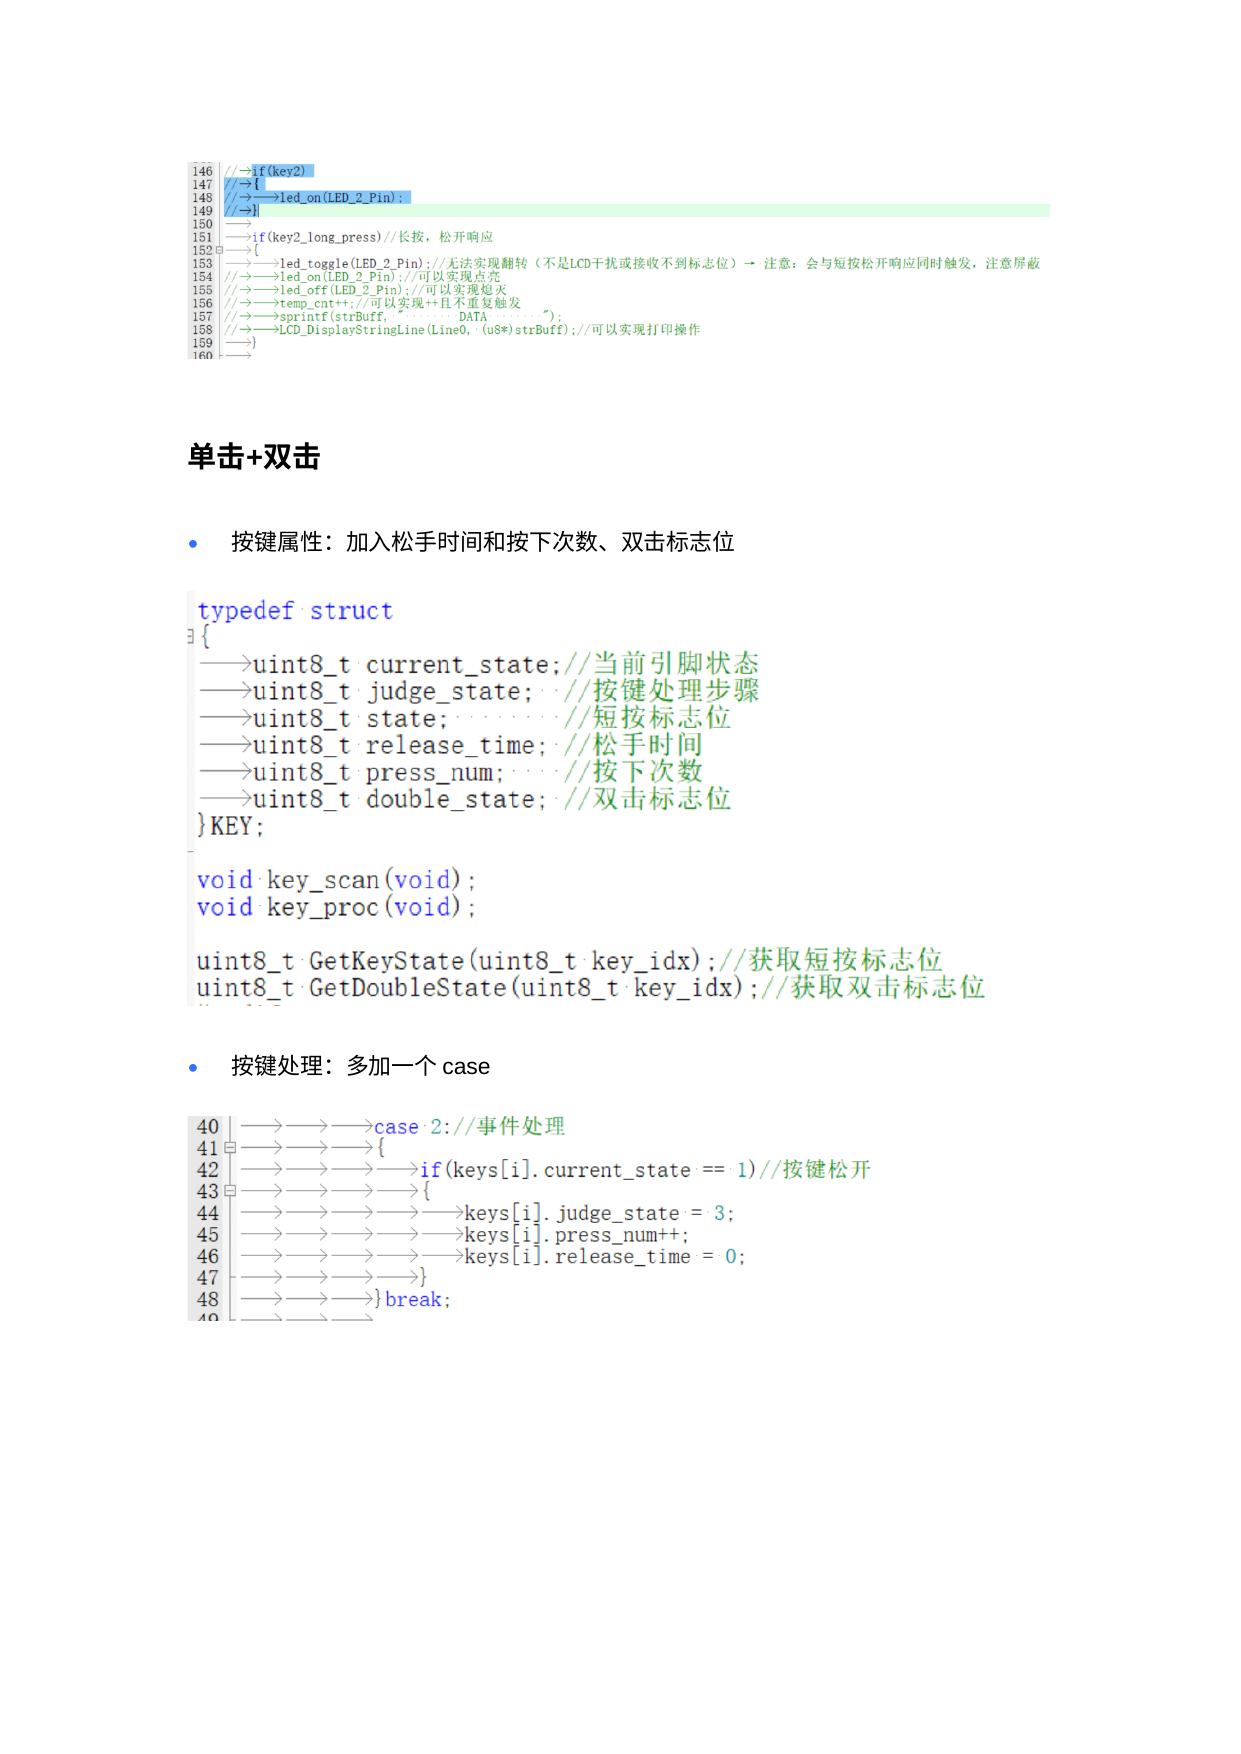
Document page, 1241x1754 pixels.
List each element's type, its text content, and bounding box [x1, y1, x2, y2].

text 单击+双击 [187, 422, 1053, 487]
picture [187, 591, 1050, 1006]
picture [187, 1116, 1050, 1321]
picture [187, 162, 1050, 359]
list 按键处理：多加一个case [187, 1032, 1053, 1097]
list 按键属性：加入松手时间和按下次数、双击标志位 [187, 508, 1053, 573]
